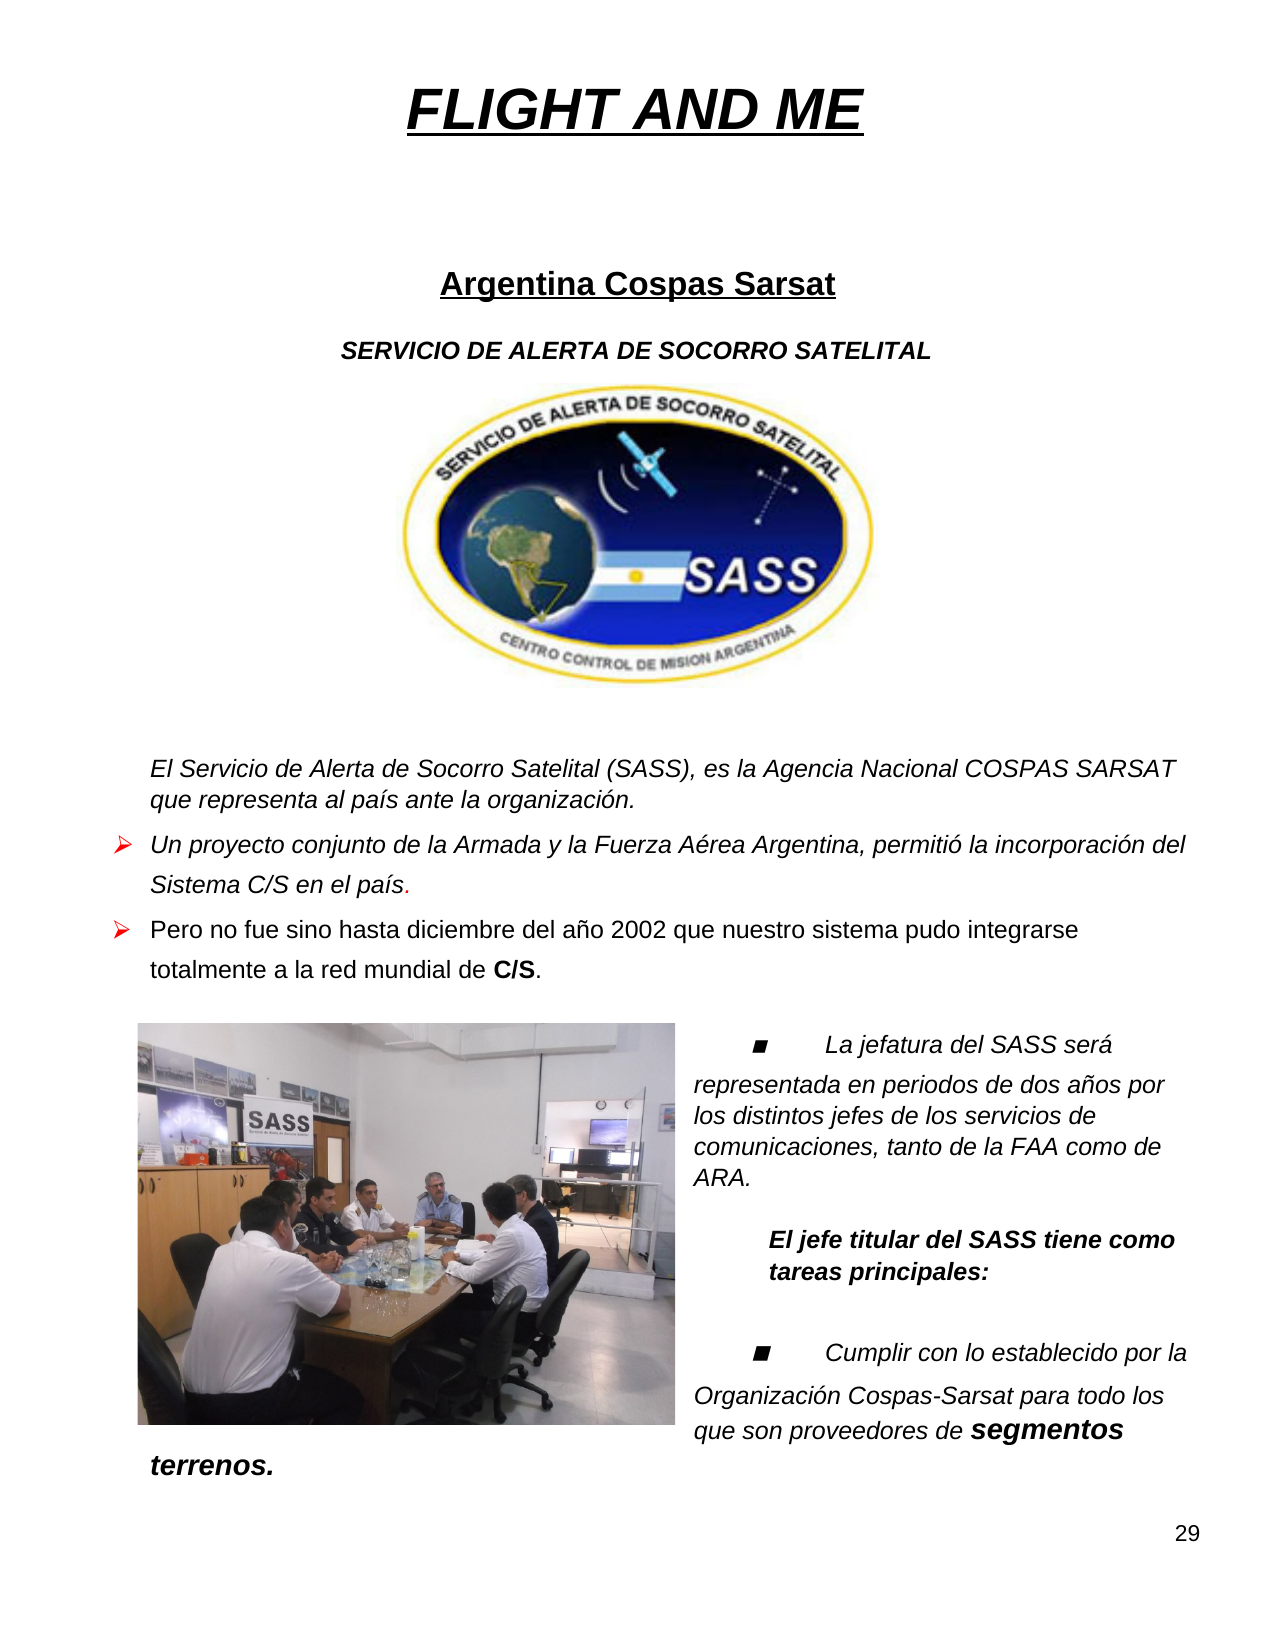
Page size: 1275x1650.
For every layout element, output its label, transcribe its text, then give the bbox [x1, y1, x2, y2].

picture [395, 383, 880, 688]
list Un proyecto conjunto de la Armada y la Fuerza Aérea Argentina, permitió la incorporación del Sistema C/S en el país. [112, 817, 1200, 899]
list La jefatura del SASS será representada en periodos de dos años por los distintos jefes de los servicios de comunicaciones, tanto de la FAA como de ARA. [112, 1017, 1200, 1192]
text El jefe titular del SASS tiene como tareas principales: [675, 1226, 1200, 1285]
picture [137, 1023, 675, 1425]
list Pero no fue sino hasta diciembre del año 2002 que nuestro sistema pudo integrarse totalmente a la red mundial de C/S. [112, 901, 1200, 983]
text El Servicio de Alerta de Socorro Satelital (SASS), es la Agencia Nacional COSPAS SARSAT que representa al país ante la organización. [150, 754, 1200, 814]
list Cumplir con lo establecido por la Organización Cospas-Sarsat para todo los que son proveedores de segmentos terrenos. [112, 1319, 1200, 1482]
text Argentina Cospas Sarsat SERVICIO DE ALERTA DE SOCORRO SATELITAL [75, 264, 1200, 364]
